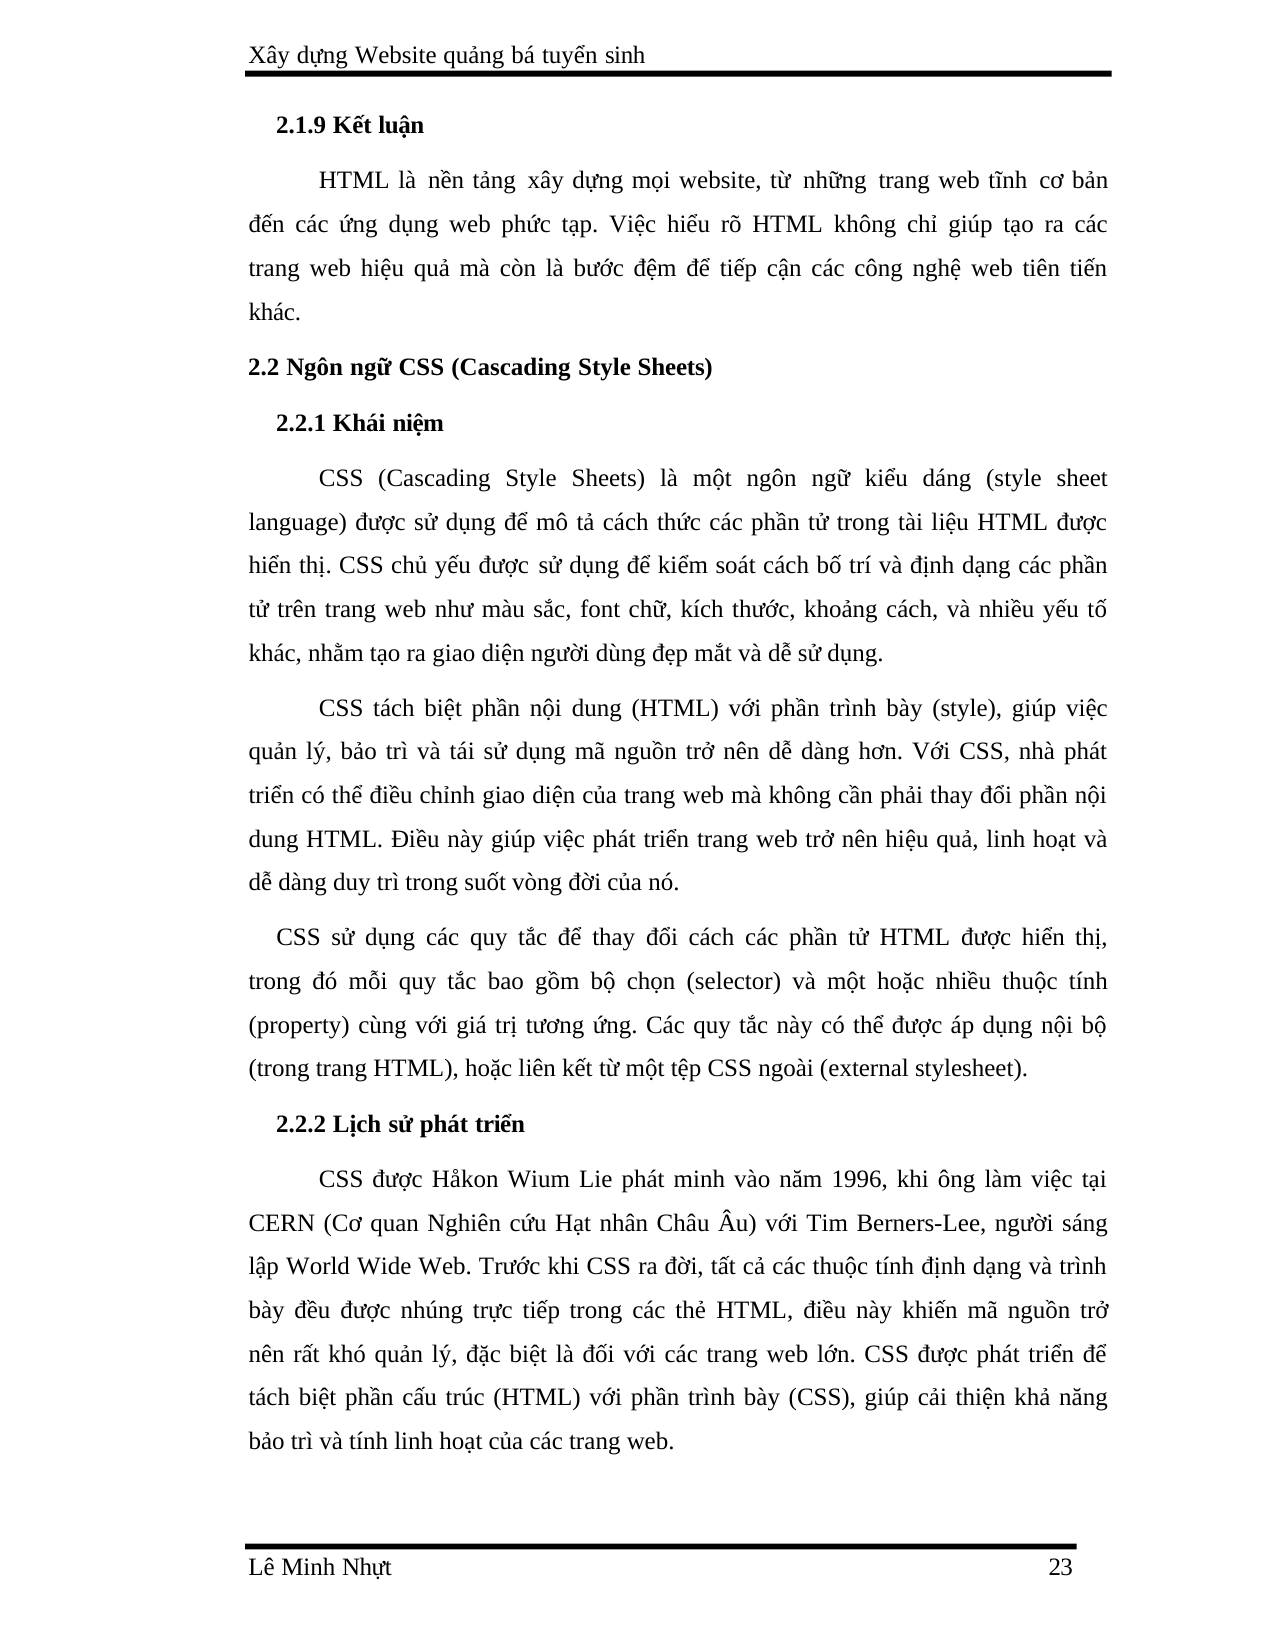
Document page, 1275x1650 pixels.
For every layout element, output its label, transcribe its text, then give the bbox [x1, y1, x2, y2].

subtitle Kết luận [276, 110, 1162, 139]
text CSS tách biệt phần nội dung (HTML) với phần trình bày (style), giúp việc quản lý, bảo trì và tái sử dụng mã nguồn trở nên dễ dàng hơn. Với CSS, nhà phát triển có thể điều chỉnh giao diện của trang web mà không cần phải thay đổi phần nội dung HTML. Điều này giúp việc phát triển trang web trở nên hiệu quả, linh hoạt và dễ dàng duy trì trong suốt vòng đời của nó. [248, 693, 1109, 896]
subtitle Ngôn ngữ CSS (Cascading Style Sheets) [248, 352, 1162, 381]
subtitle Khái niệm [276, 408, 1162, 437]
text HTML là nền tảng xây dựng mọi website, từ những trang web tĩnh cơ bản đến các ứng dụng web phức tạp. Việc hiểu rõ HTML không chỉ giúp tạo ra các trang web hiệu quả mà còn là bước đệm để tiếp cận các công nghệ web tiên tiến khác. [248, 166, 1108, 325]
text CSS (Cascading Style Sheets) là một ngôn ngữ kiểu dáng (style sheet language) được sử dụng để mô tả cách thức các phần tử trong tài liệu HTML được hiển thị. CSS chủ yếu được sử dụng để kiểm soát cách bố trí và định dạng các phần tử trên trang web như màu sắc, font chữ, kích thước, khoảng cách, và nhiều yếu tố khác, nhằm tạo ra giao diện người dùng đẹp mắt và dễ sử dụng. [248, 463, 1108, 667]
text CSS sử dụng các quy tắc để thay đổi cách các phần tử HTML được hiển thị, trong đó mỗi quy tắc bao gồm bộ chọn (selector) và một hoặc nhiều thuộc tính (property) cùng với giá trị tương ứng. Các quy tắc này có thể được áp dụng nội bộ (trong trang HTML), hoặc liên kết từ một tệp CSS ngoài (external stylesheet). [248, 922, 1108, 1082]
subtitle Lịch sử phát triển [276, 1109, 1162, 1138]
text CSS được Håkon Wium Lie phát minh vào năm 1996, khi ông làm việc tại CERN (Cơ quan Nghiên cứu Hạt nhân Châu Âu) với Tim Berners-Lee, người sáng lập World Wide Web. Trước khi CSS ra đời, tất cả các thuộc tính định dạng và trình bày đều được nhúng trực tiếp trong các thẻ HTML, điều này khiến mã nguồn trở nên rất khó quản lý, đặc biệt là đối với các trang web lớn. CSS được phát triển để tách biệt phần cấu trúc (HTML) với phần trình bày (CSS), giúp cải thiện khả năng bảo trì và tính linh hoạt của các trang web. [248, 1164, 1108, 1455]
